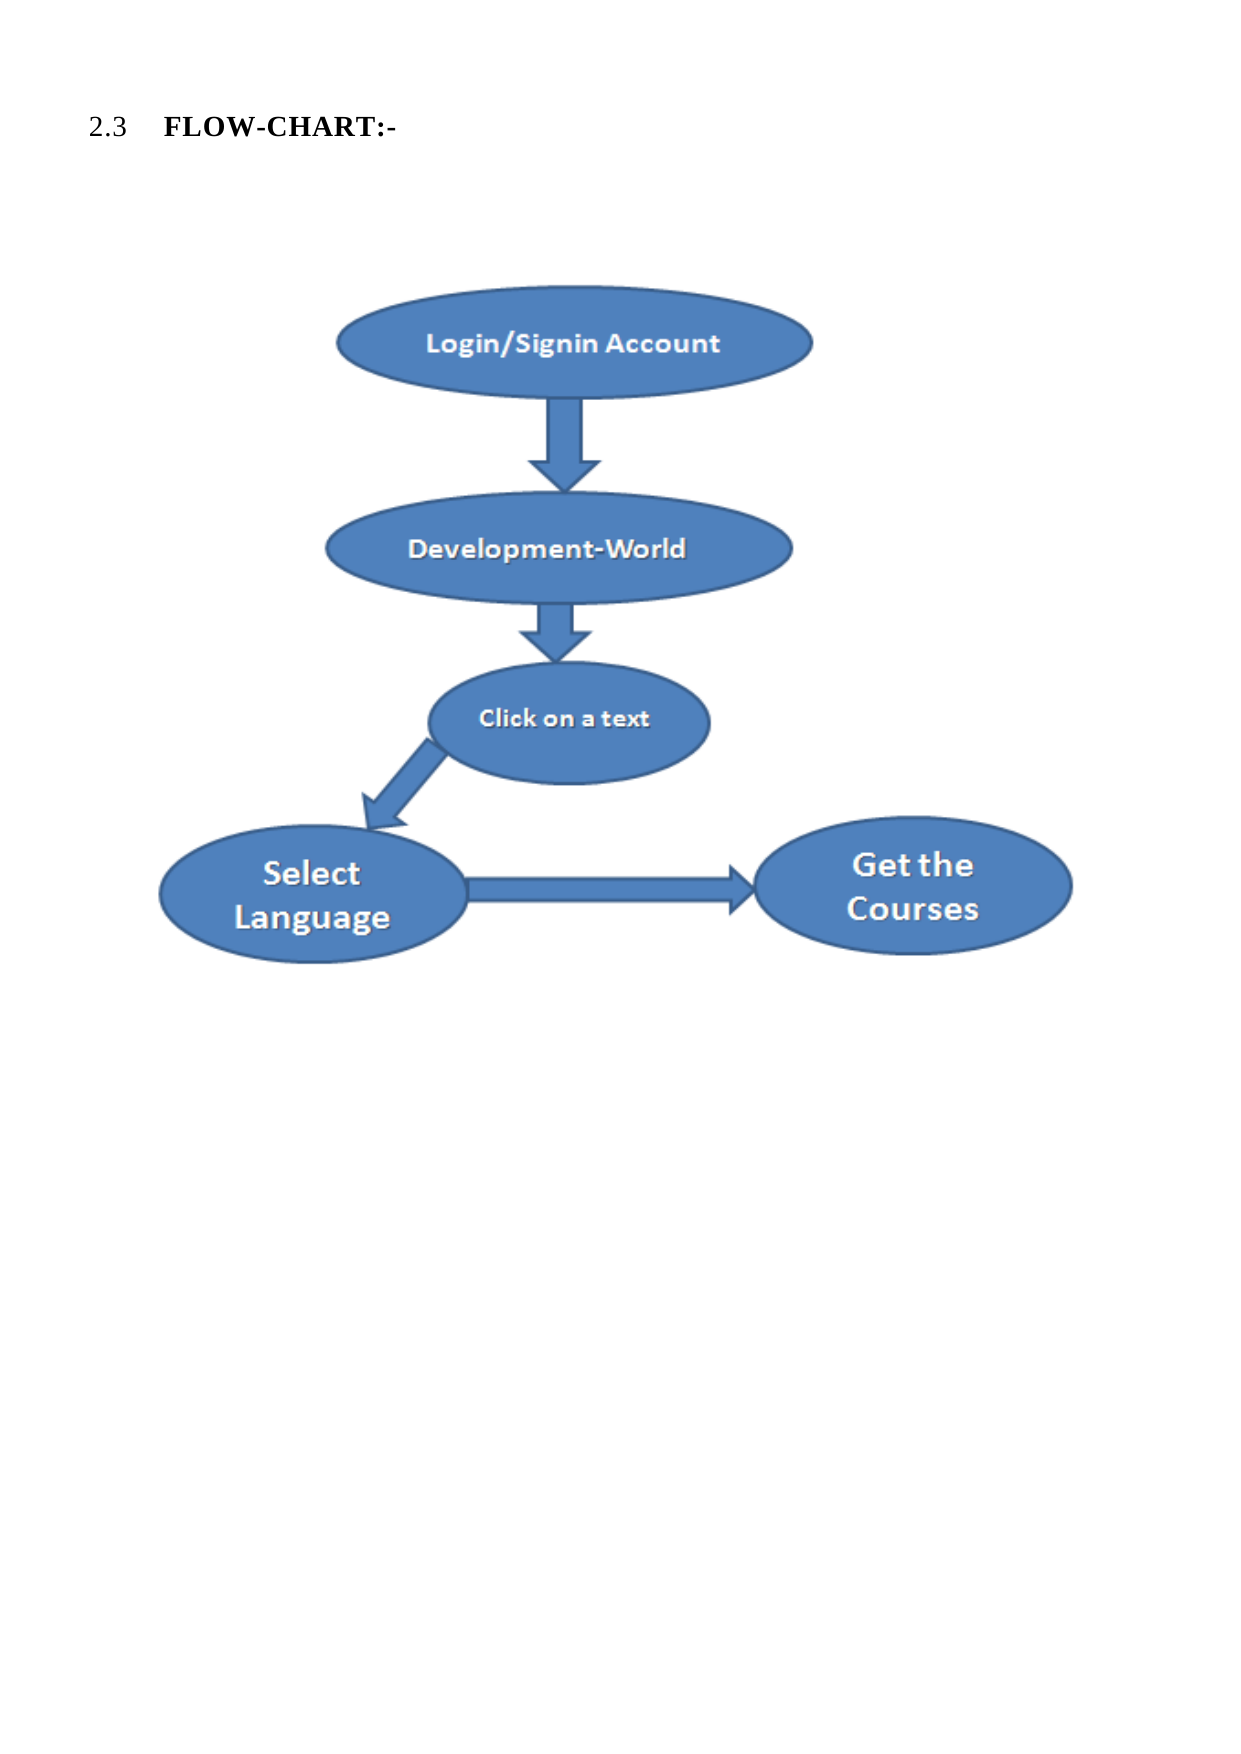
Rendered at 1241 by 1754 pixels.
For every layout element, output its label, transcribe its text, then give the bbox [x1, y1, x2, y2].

list FLOW-CHART:- [89, 109, 1181, 143]
picture [126, 272, 1141, 981]
